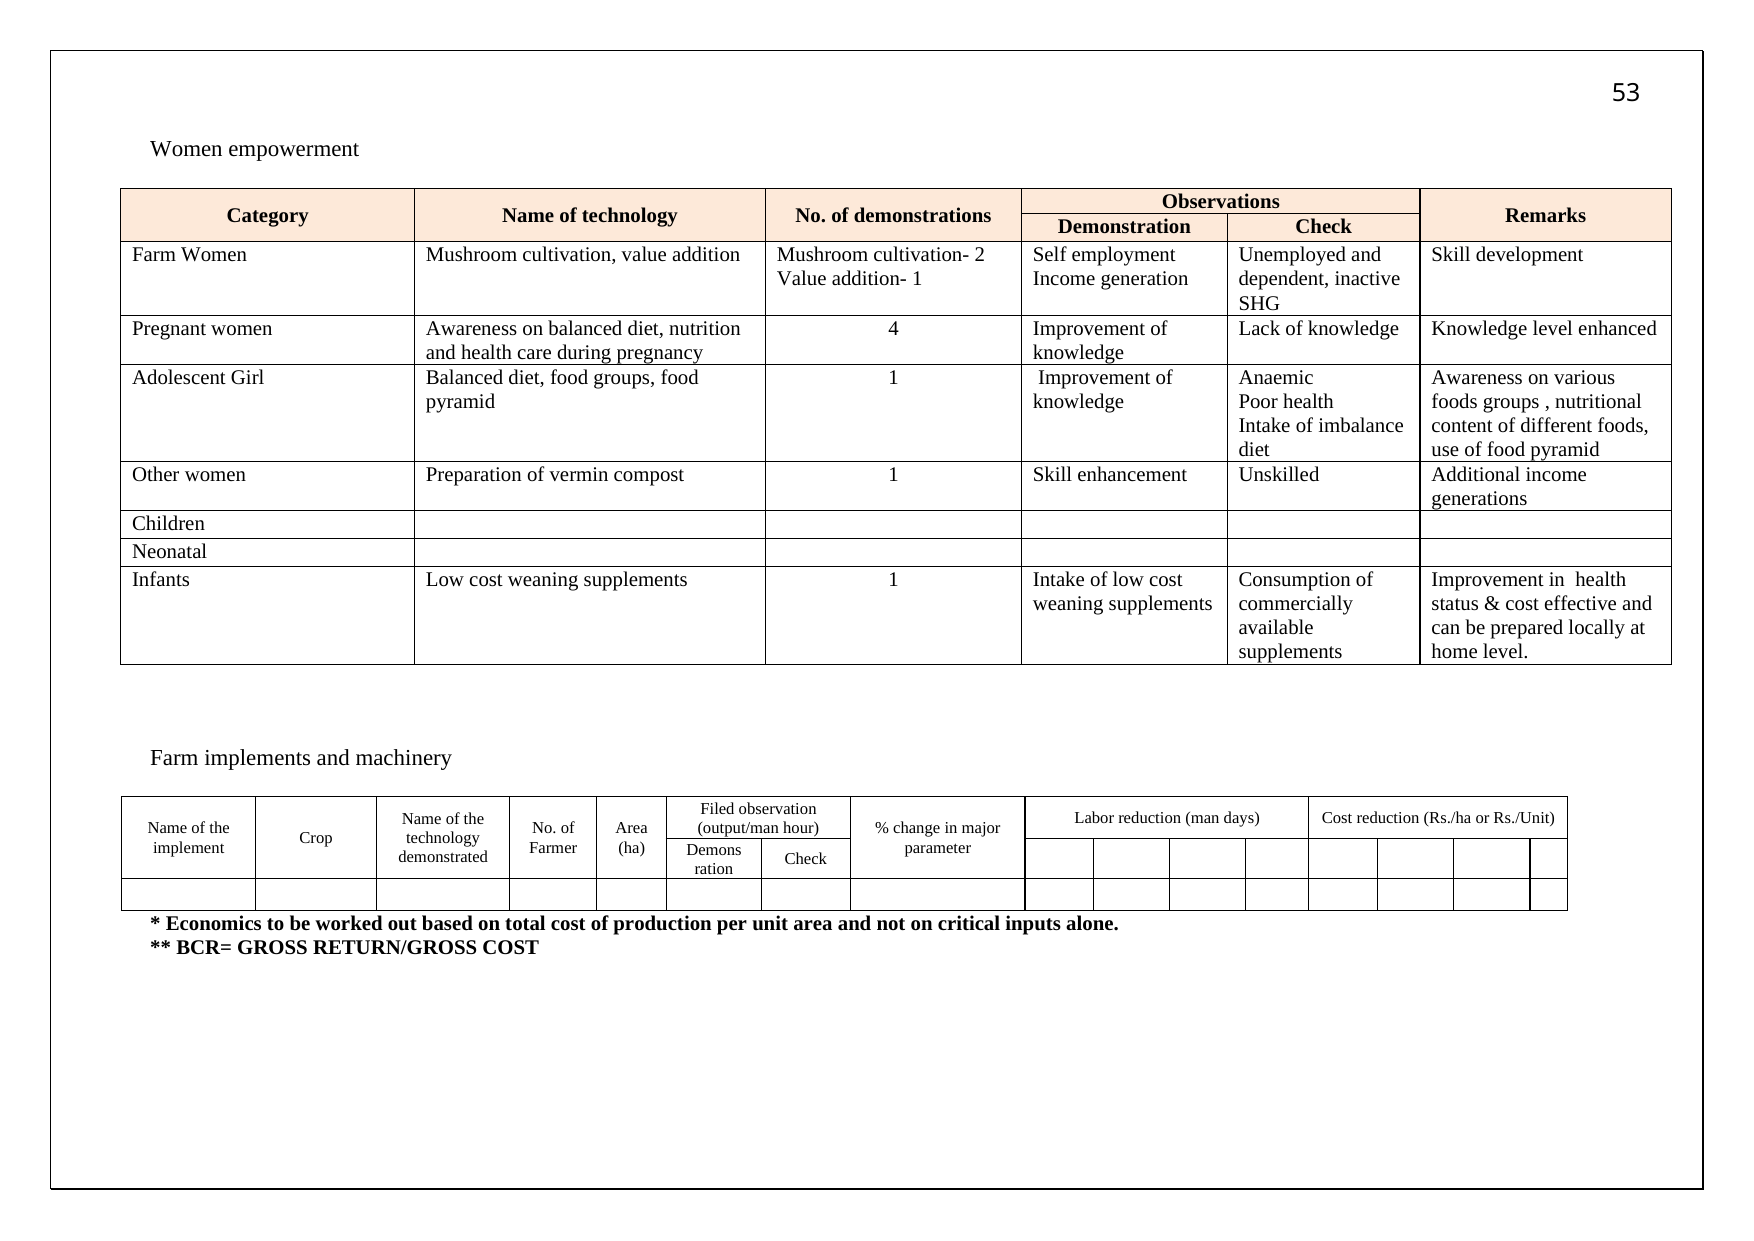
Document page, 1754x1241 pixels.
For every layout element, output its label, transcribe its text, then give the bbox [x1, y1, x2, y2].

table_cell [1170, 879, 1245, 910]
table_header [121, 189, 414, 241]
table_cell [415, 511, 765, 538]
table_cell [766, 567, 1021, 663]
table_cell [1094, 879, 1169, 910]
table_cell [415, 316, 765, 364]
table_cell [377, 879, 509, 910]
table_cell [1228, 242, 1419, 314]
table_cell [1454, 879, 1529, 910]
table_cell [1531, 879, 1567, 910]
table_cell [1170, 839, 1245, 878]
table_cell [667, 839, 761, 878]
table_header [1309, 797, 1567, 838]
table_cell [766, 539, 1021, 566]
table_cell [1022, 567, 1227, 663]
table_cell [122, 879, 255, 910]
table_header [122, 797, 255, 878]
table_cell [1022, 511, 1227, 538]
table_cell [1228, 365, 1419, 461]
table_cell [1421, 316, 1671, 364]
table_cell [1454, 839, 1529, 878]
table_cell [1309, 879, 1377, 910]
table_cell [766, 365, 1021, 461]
text Women empowerment [150, 135, 1640, 162]
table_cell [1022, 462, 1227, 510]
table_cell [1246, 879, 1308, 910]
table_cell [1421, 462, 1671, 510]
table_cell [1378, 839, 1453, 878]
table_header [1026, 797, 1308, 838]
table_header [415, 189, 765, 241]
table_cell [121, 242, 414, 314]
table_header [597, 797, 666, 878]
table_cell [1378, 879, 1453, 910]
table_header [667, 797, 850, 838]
text ** BCR= GROSS RETURN/GROSS COST [150, 935, 1640, 959]
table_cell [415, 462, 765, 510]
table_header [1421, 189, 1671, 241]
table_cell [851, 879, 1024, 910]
text * Economics to be worked out based on total cost of production per unit area and not on critical inputs alone. [150, 911, 1640, 935]
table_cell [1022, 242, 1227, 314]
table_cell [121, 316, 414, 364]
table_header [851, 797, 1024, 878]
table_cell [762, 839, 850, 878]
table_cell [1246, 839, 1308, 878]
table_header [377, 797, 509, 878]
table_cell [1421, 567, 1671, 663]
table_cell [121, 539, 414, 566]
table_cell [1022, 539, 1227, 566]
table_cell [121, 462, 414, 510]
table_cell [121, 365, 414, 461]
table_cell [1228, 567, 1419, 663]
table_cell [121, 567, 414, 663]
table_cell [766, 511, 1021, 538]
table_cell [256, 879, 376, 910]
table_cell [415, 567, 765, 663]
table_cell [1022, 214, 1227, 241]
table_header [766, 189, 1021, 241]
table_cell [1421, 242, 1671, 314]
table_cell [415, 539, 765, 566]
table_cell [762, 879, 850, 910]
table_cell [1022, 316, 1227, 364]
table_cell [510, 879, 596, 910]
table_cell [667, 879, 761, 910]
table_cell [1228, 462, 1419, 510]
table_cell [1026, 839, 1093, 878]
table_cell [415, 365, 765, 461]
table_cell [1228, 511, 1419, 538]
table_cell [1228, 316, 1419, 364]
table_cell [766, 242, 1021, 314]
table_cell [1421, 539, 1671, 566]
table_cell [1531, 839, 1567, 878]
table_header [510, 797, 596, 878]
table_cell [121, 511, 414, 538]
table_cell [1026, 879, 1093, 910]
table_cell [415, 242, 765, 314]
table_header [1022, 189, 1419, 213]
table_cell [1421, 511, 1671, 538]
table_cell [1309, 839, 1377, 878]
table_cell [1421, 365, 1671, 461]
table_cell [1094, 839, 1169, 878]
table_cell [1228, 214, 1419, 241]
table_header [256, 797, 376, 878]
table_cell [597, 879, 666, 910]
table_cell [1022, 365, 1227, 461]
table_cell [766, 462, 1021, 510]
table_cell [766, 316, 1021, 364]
text Farm implements and machinery [150, 743, 1640, 770]
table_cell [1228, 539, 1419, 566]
